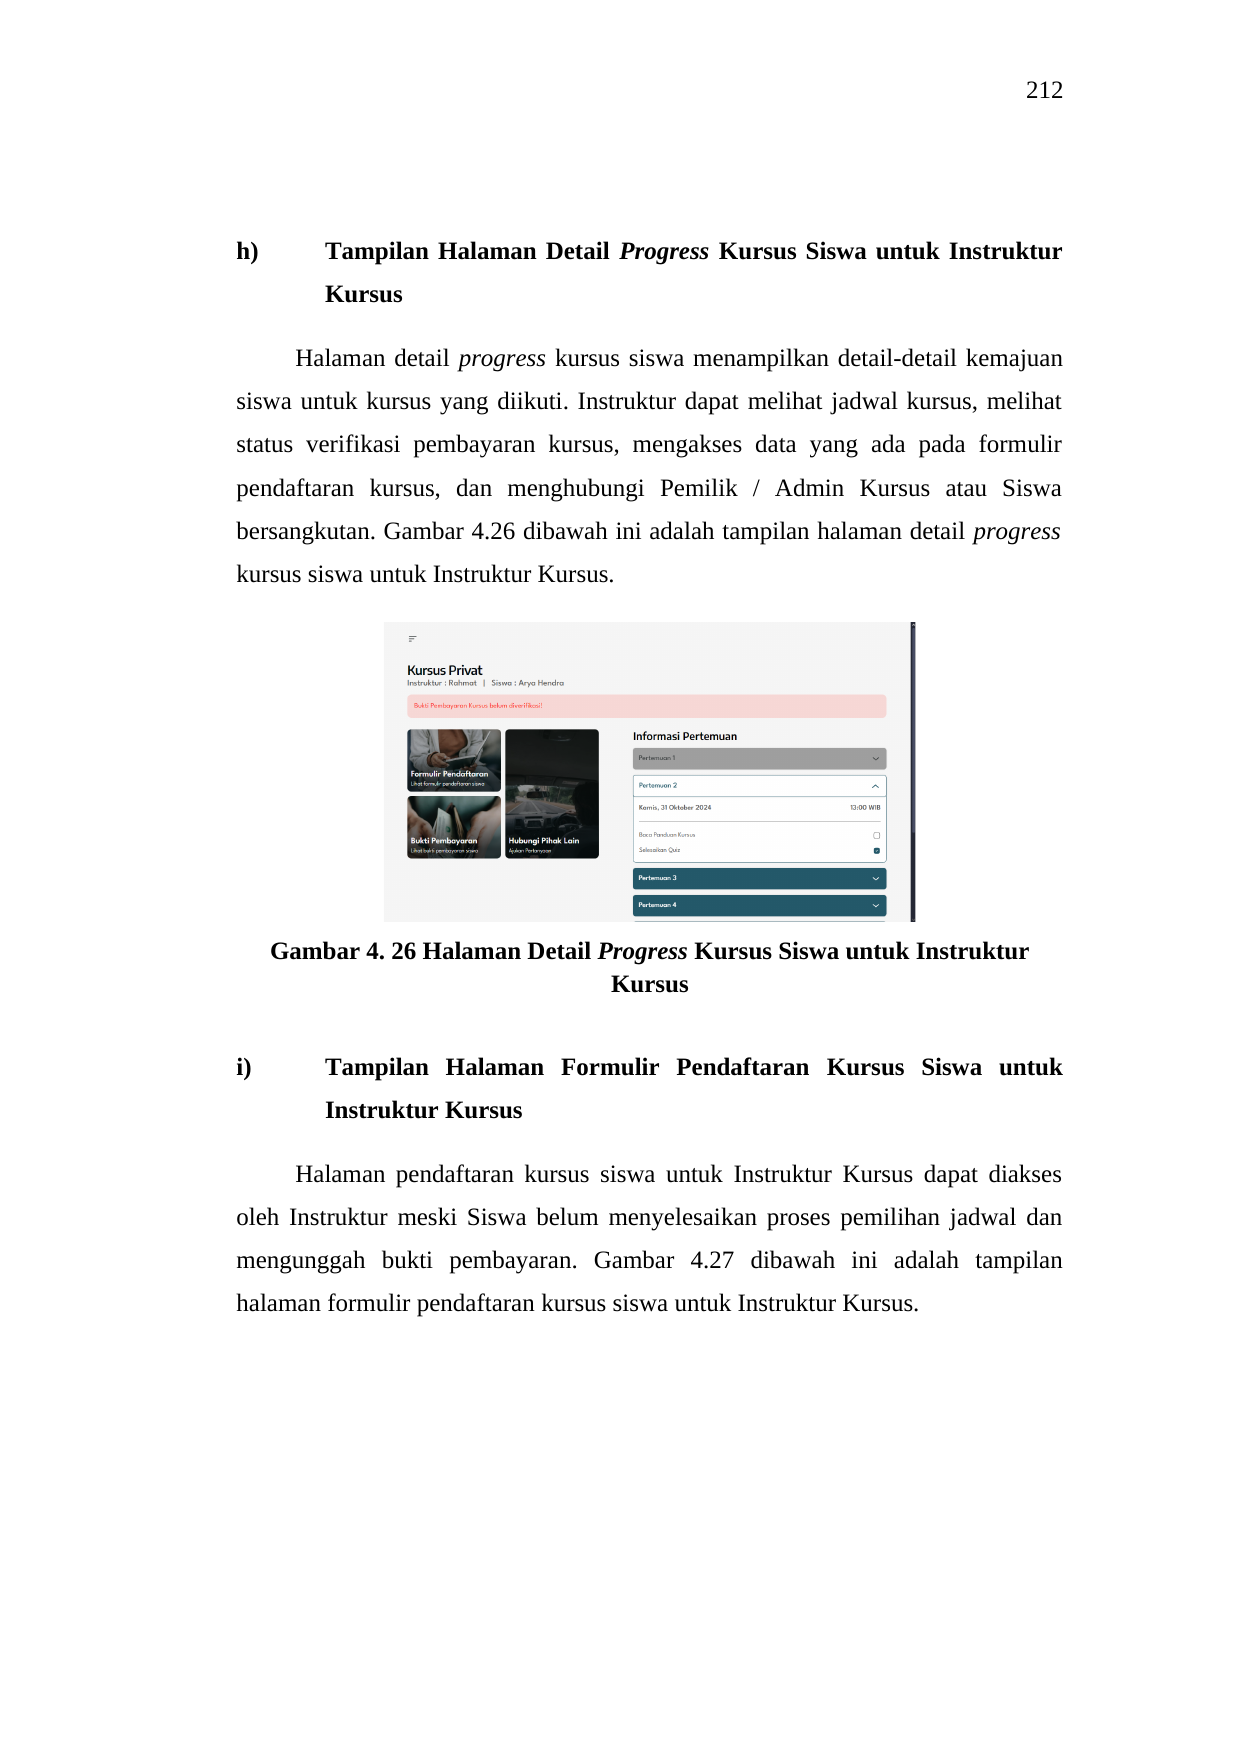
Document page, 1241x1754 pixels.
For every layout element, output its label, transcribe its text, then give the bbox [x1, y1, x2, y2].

text Halaman pendaftaran kursus siswa untuk Instruktur Kursus dapat diakses oleh Instruktur meski Siswa belum menyelesaikan proses pemilihan jadwal dan mengunggah bukti pembayaran. Gambar 4.27 dibawah ini adalah tampilan halaman formulir pendaftaran kursus siswa untuk Instruktur Kursus. [236, 1159, 1063, 1317]
text Gambar 4. Halaman Detail Progress Kursus Siswa untuk Instruktur Kursus [236, 936, 1063, 998]
subtitle Tampilan Halaman Formulir Pendaftaran Kursus Siswa untuk Instruktur Kursus [236, 1052, 1063, 1124]
picture [383, 622, 916, 922]
text Halaman detail progress kursus siswa menampilkan detail-detail kemajuan siswa untuk kursus yang diikuti. Instruktur dapat melihat jadwal kursus, melihat status verifikasi pembayaran kursus, mengakses data yang ada pada formulir pendaftaran kursus, dan menghubungi Pemilik / Admin Kursus atau Siswa bersangkutan. Gambar 4.26 dibawah ini adalah tampilan halaman detail progress kursus siswa untuk Instruktur Kursus. [236, 343, 1063, 588]
subtitle Tampilan Halaman Detail Progress Kursus Siswa untuk Instruktur Kursus [236, 236, 1063, 308]
